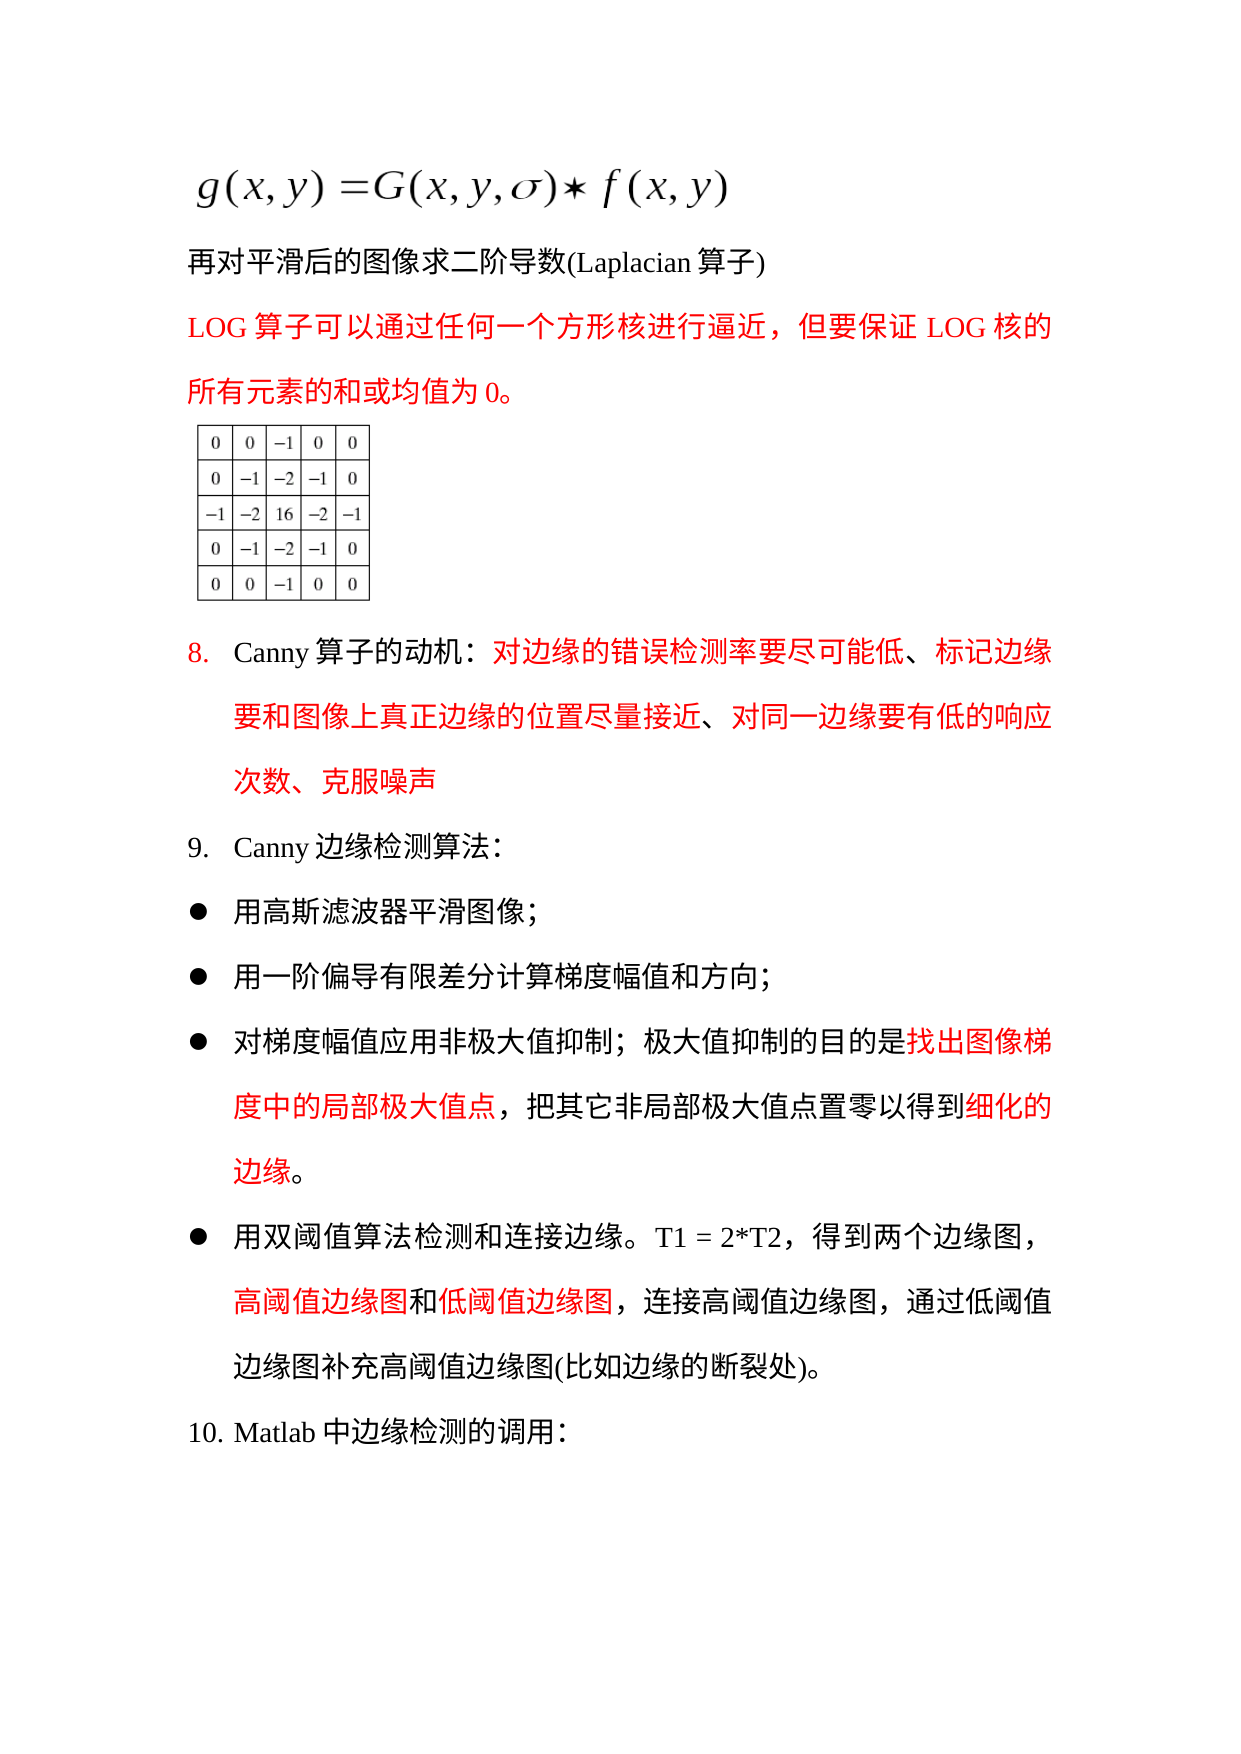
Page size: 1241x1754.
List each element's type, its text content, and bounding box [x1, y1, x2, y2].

text 再对平滑后的图像求二阶导数(Laplacian算子) [187, 227, 1053, 292]
picture [187, 422, 377, 606]
list Canny算子的动机：对边缘的错误检测率要尽可能低、标记边缘要和图像上真正边缘的位置尽量接近、对同一边缘要有低的响应次数、克服噪声 [187, 617, 1053, 812]
list Matlab中边缘检测的调用： [187, 1397, 1053, 1462]
text LOG算子可以通过任何一个方形核进行逼近，但要保证LOG核的所有元素的和或均值为0。 [187, 292, 1053, 422]
list 用高斯滤波器平滑图像； [187, 877, 1053, 942]
list 用双阈值算法检测和连接边缘。T1 = 2*T2，得到两个边缘图，高阈值边缘图和低阈值边缘图，连接高阈值边缘图，通过低阈值边缘图补充高阈值边缘图(比如边缘的断裂处)。 [187, 1202, 1053, 1397]
list 对梯度幅值应用非极大值抑制；极大值抑制的目的是找出图像梯度中的局部极大值点，把其它非局部极大值点置零以得到细化的边缘。 [187, 1007, 1053, 1202]
list Canny边缘检测算法： [187, 812, 1053, 877]
list 用一阶偏导有限差分计算梯度幅值和方向； [187, 942, 1053, 1007]
